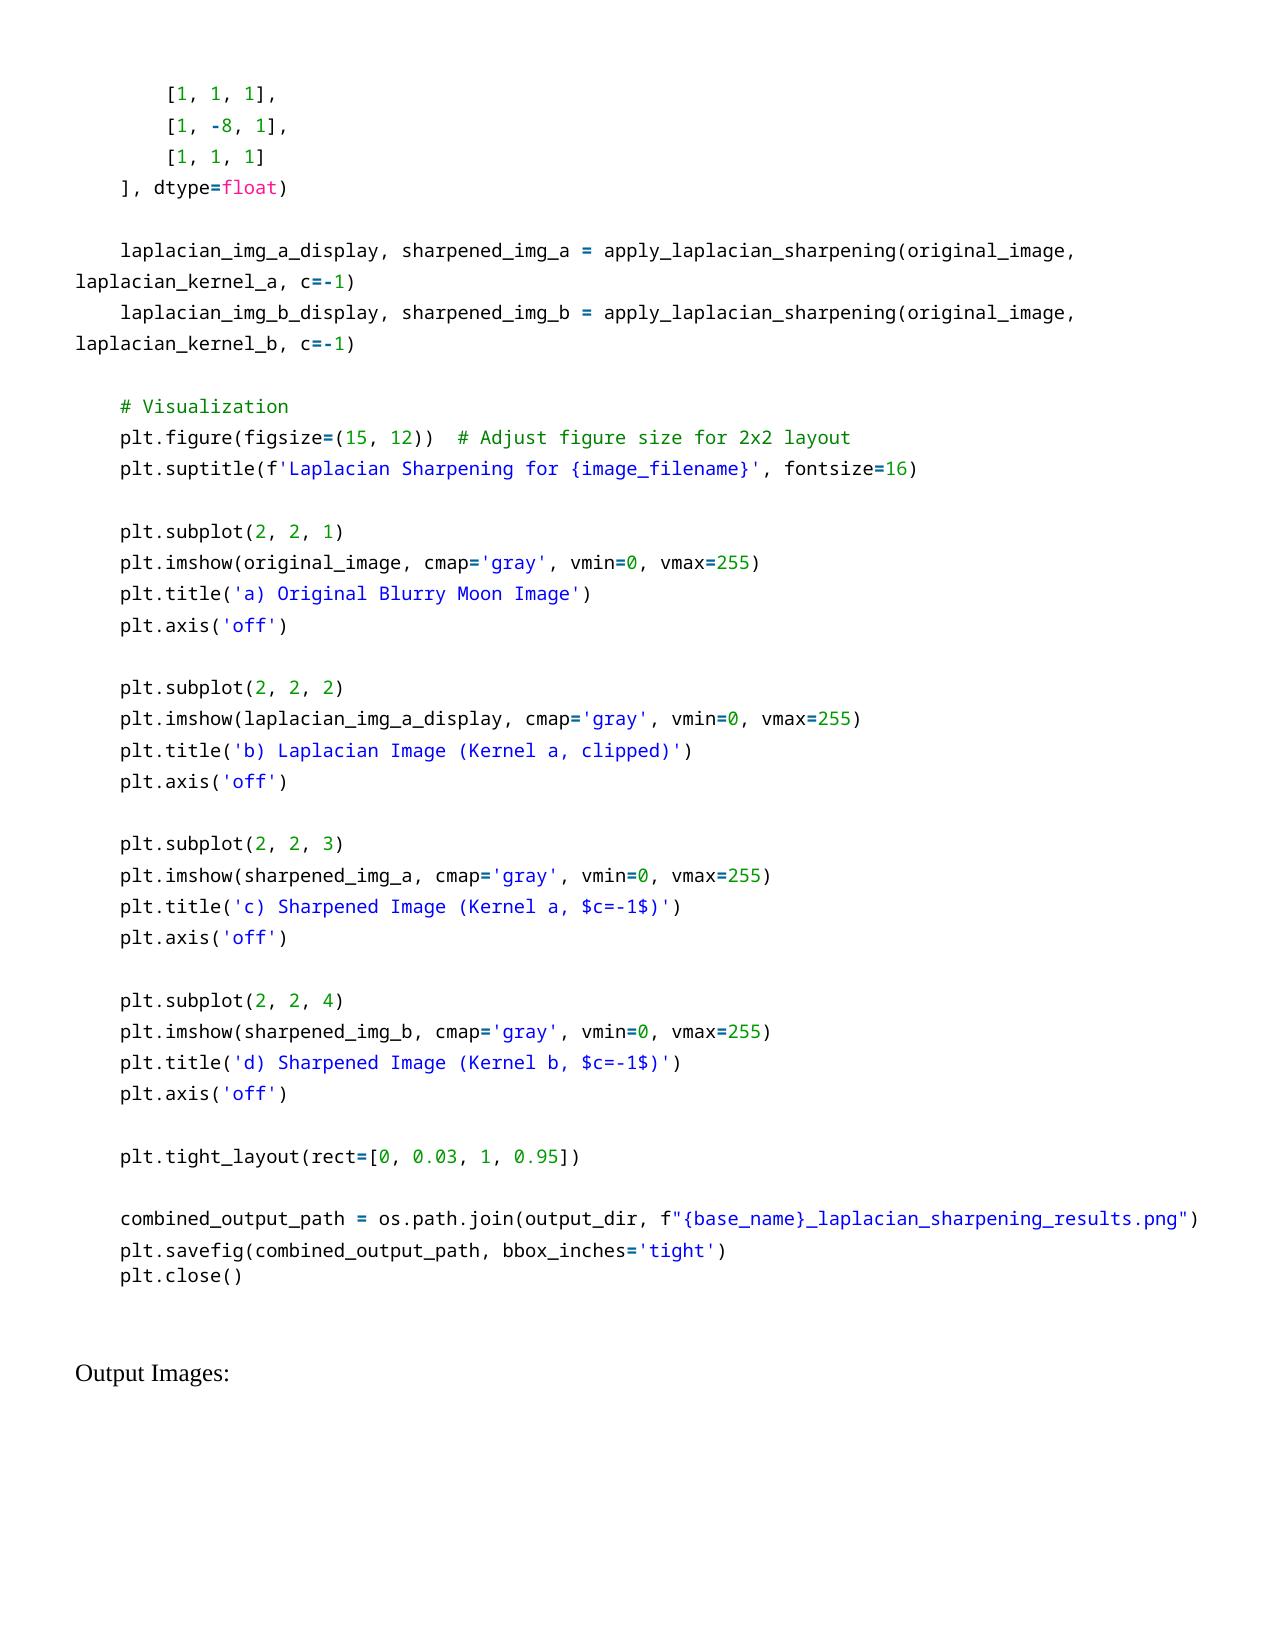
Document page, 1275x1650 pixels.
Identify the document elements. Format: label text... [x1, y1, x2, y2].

text plt.axis('off') [75, 606, 1200, 637]
text plt.suptitle(f'Laplacian Sharpening for {image_filename}', fontsize=16) [75, 450, 1200, 481]
text plt.subplot(2, 2, 2) [75, 669, 1200, 700]
text Output Images: [75, 1358, 1200, 1387]
text ], dtype=float) [75, 169, 1200, 200]
text plt.subplot(2, 2, 4) [75, 981, 1200, 1012]
text plt.title('d) Sharpened Image (Kernel b, $c=-1$)') [75, 1044, 1200, 1075]
text plt.axis('off') [75, 919, 1200, 950]
text plt.imshow(sharpened_img_b, cmap='gray', vmin=0, vmax=255) [75, 1012, 1200, 1044]
text plt.figure(figsize=(15, 12)) # Adjust figure size for 2x2 layout [75, 419, 1200, 450]
text plt.subplot(2, 2, 1) [75, 512, 1200, 544]
text [1, -8, 1], [75, 106, 1200, 137]
text combined_output_path = os.path.join(output_dir, f"{base_name}_laplacian_sharpening_results.png") [75, 1200, 1200, 1231]
text plt.close() [75, 1262, 1200, 1288]
text plt.imshow(original_image, cmap='gray', vmin=0, vmax=255) [75, 544, 1200, 575]
text plt.imshow(sharpened_img_a, cmap='gray', vmin=0, vmax=255) [75, 856, 1200, 887]
text plt.tight_layout(rect=[0, 0.03, 1, 0.95]) [75, 1137, 1200, 1169]
text plt.imshow(laplacian_img_a_display, cmap='gray', vmin=0, vmax=255) [75, 700, 1200, 731]
text [1, 1, 1] [75, 137, 1200, 169]
text # Visualization [75, 387, 1200, 419]
text plt.axis('off') [75, 762, 1200, 794]
text laplacian_img_a_display, sharpened_img_a = apply_laplacian_sharpening(original_image, laplacian_kernel_a, c=-1) [75, 231, 1200, 294]
text plt.subplot(2, 2, 3) [75, 825, 1200, 856]
text [1, 1, 1], [75, 75, 1200, 106]
text plt.axis('off') [75, 1075, 1200, 1106]
text laplacian_img_b_display, sharpened_img_b = apply_laplacian_sharpening(original_image, laplacian_kernel_b, c=-1) [75, 294, 1200, 356]
text plt.savefig(combined_output_path, bbox_inches='tight') [75, 1231, 1200, 1262]
text plt.title('a) Original Blurry Moon Image') [75, 575, 1200, 606]
text plt.title('c) Sharpened Image (Kernel a, $c=-1$)') [75, 887, 1200, 919]
text plt.title('b) Laplacian Image (Kernel a, clipped)') [75, 731, 1200, 762]
